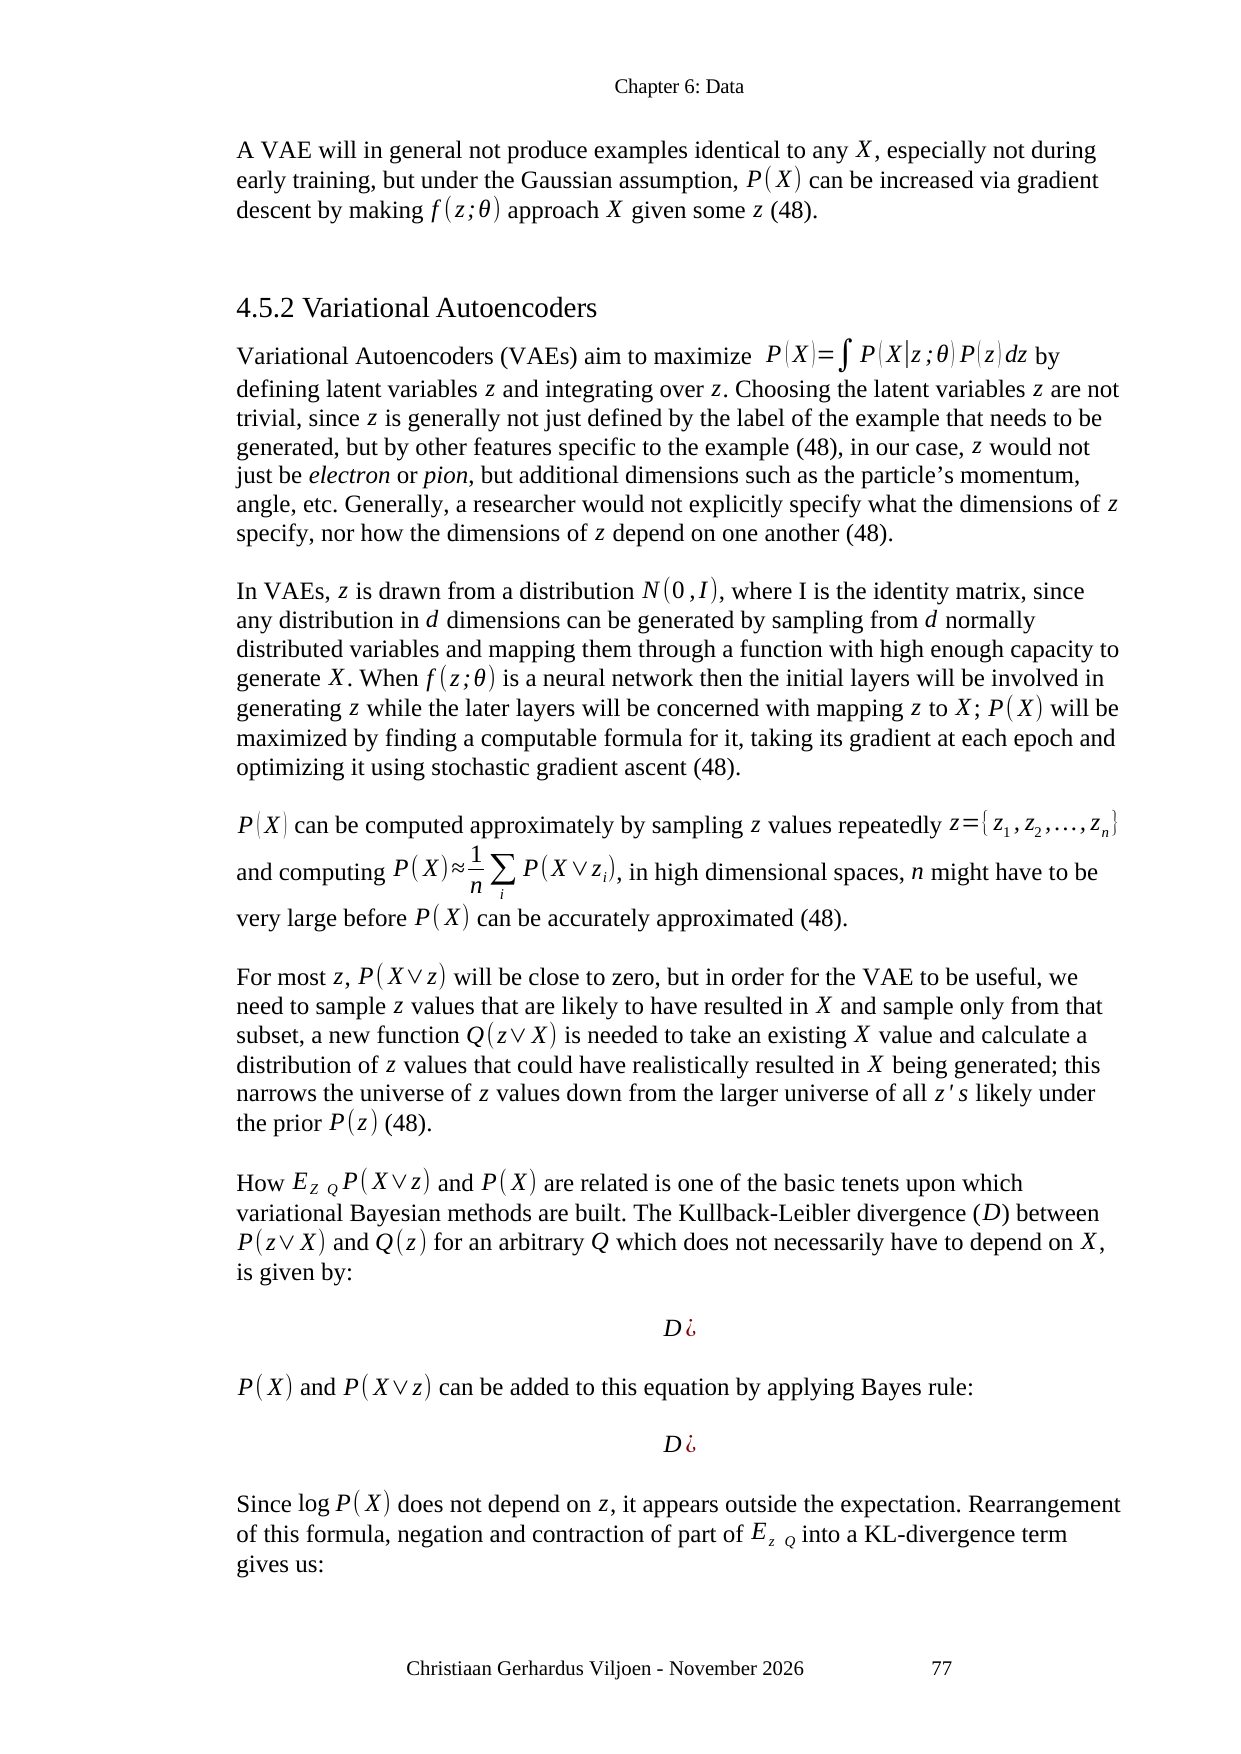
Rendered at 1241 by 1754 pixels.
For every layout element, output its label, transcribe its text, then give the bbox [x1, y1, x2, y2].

text Since does not depend on , it appears outside the expectation. Rearrangement of this formula, negation and contraction of part of into a KL-divergence term gives us: [236, 1488, 1122, 1578]
text and can be added to this equation by applying Bayes rule: [236, 1372, 1122, 1402]
text In VAEs, is drawn from a distribution , where I is the identity matrix, since any distribution in dimensions can be generated by sampling from normally distributed variables and mapping them through a function with high enough capacity to generate . When is a neural network then the initial layers will be involved in generating while the later layers will be concerned with mapping to ; will be maximized by finding a computable formula for it, taking its gradient at each epoch and optimizing it using stochastic gradient ascent . [236, 575, 1122, 780]
text How and are related is one of the basic tenets upon which variational Bayesian methods are built. The Kullback-Leibler divergence () between and for an arbitrary which does not necessarily have to depend on , is given by: [236, 1166, 1122, 1286]
text Variational Autoencoders (VAEs) aim to maximize by defining latent variables and integrating over . Choosing the latent variables are not trivial, since is generally not just defined by the label of the example that needs to be generated, but by other features specific to the example , in our case, would not just be electron or pion, but additional dimensions such as the particle’s momentum, angle, etc. Generally, a researcher would not explicitly specify what the dimensions of specify, nor how the dimensions of depend on one another . [236, 336, 1122, 547]
subtitle Variational Autoencoders [236, 290, 1122, 324]
text A VAE will in general not produce examples identical to any , especially not during early training, but under the Gaussian assumption, can be increased via gradient descent by making approach given some . [236, 135, 1122, 224]
text can be computed approximately by sampling values repeatedly and computing , in high dimensional spaces, might have to be very large before can be accurately approximated . [236, 809, 1122, 932]
text For most , will be close to zero, but in order for the VAE to be useful, we need to sample values that are likely to have resulted in and sample only from that subset, a new function is needed to take an existing value and calculate a distribution of values that could have realistically resulted in being generated; this narrows the universe of values down from the larger universe of all likely under the prior . [236, 961, 1122, 1137]
